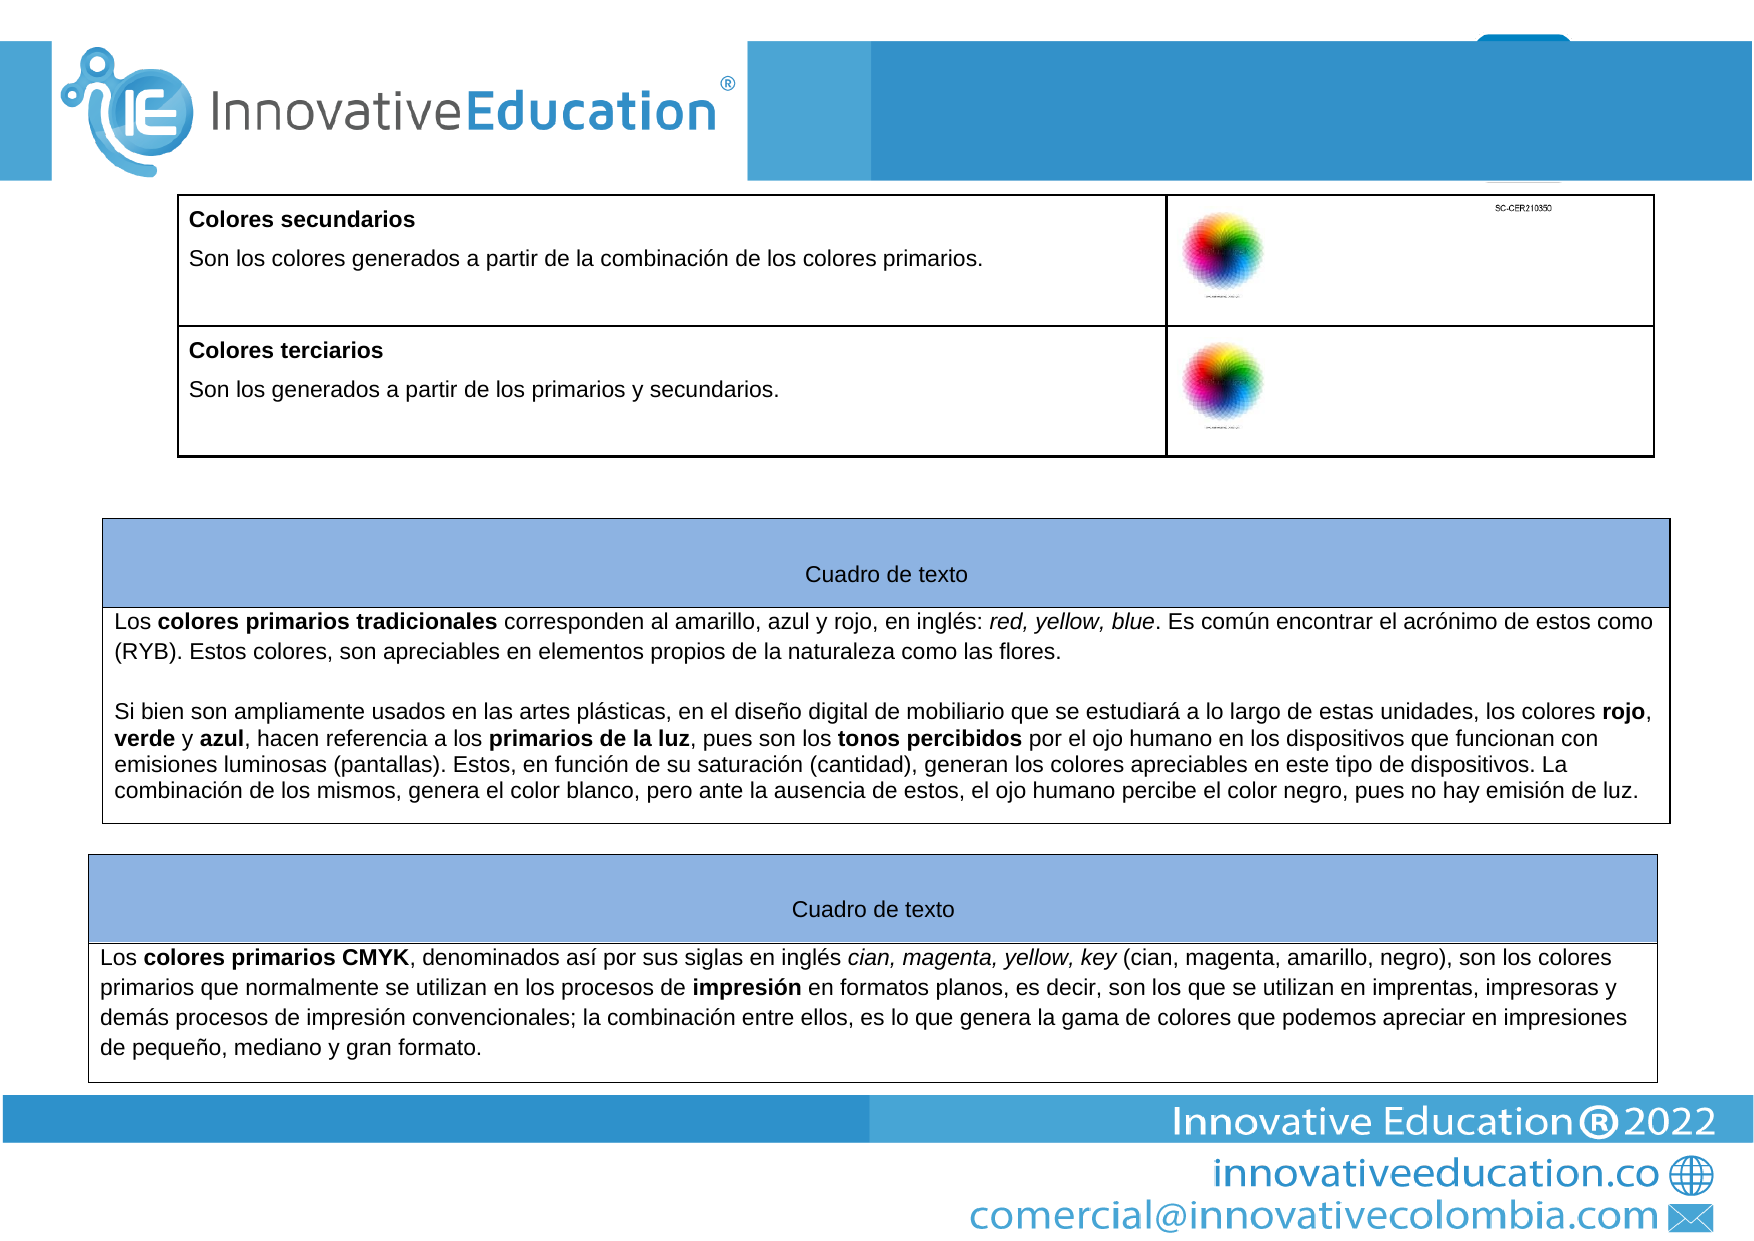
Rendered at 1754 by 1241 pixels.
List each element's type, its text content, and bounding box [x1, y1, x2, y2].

table_cell Los colores primarios CMYK, denominados así por sus siglas en inglés cian, magenta, yellow, key (cian, magenta, amarillo, negro), son los colores primarios que normalmente se utilizan en los procesos de impresión en formatos planos, es decir, son los que se utilizan en imprentas, impresoras y demás procesos de impresión convencionales; la combinación entre ellos, es lo que genera la gama de colores que podemos apreciar en impresiones de pequeño, mediano y gran formato. [89, 944, 1657, 1082]
table_header Cuadro de texto [103, 519, 1669, 607]
table_cell [1168, 196, 1653, 324]
picture [1176, 206, 1269, 298]
table_cell Colores secundarios Son los colores generados a partir de la combinación de los colores primarios. [179, 196, 1165, 324]
table_cell Los colores primarios tradicionales corresponden al amarillo, azul y rojo, en inglés: red, yellow, blue. Es común encontrar el acrónimo de estos como (RYB). Estos colores, son apreciables en elementos propios de la naturaleza como las flores. Si bien son ampliamente usados en las artes plásticas, en el diseño digital de mobiliario que se estudiará a lo largo de estas unidades, los colores rojo, verde y azul, hacen referencia a los primarios de la luz, pues son los tonos percibidos por el ojo humano en los dispositivos que funcionan con emisiones luminosas (pantallas). Estos, en función de su saturación (cantidad), generan los colores apreciables en este tipo de dispositivos. La combinación de los mismos, genera el color blanco, pero ante la ausencia de estos, el ojo humano percibe el color negro, pues no hay emisión de luz. [103, 608, 1669, 822]
table_cell Colores terciarios Son los generados a partir de los primarios y secundarios. [179, 327, 1165, 455]
picture [2, 1093, 1754, 1239]
picture [1176, 337, 1269, 429]
table_cell [1168, 327, 1653, 455]
picture [0, 28, 1752, 194]
table_header Cuadro de texto [89, 855, 1657, 942]
